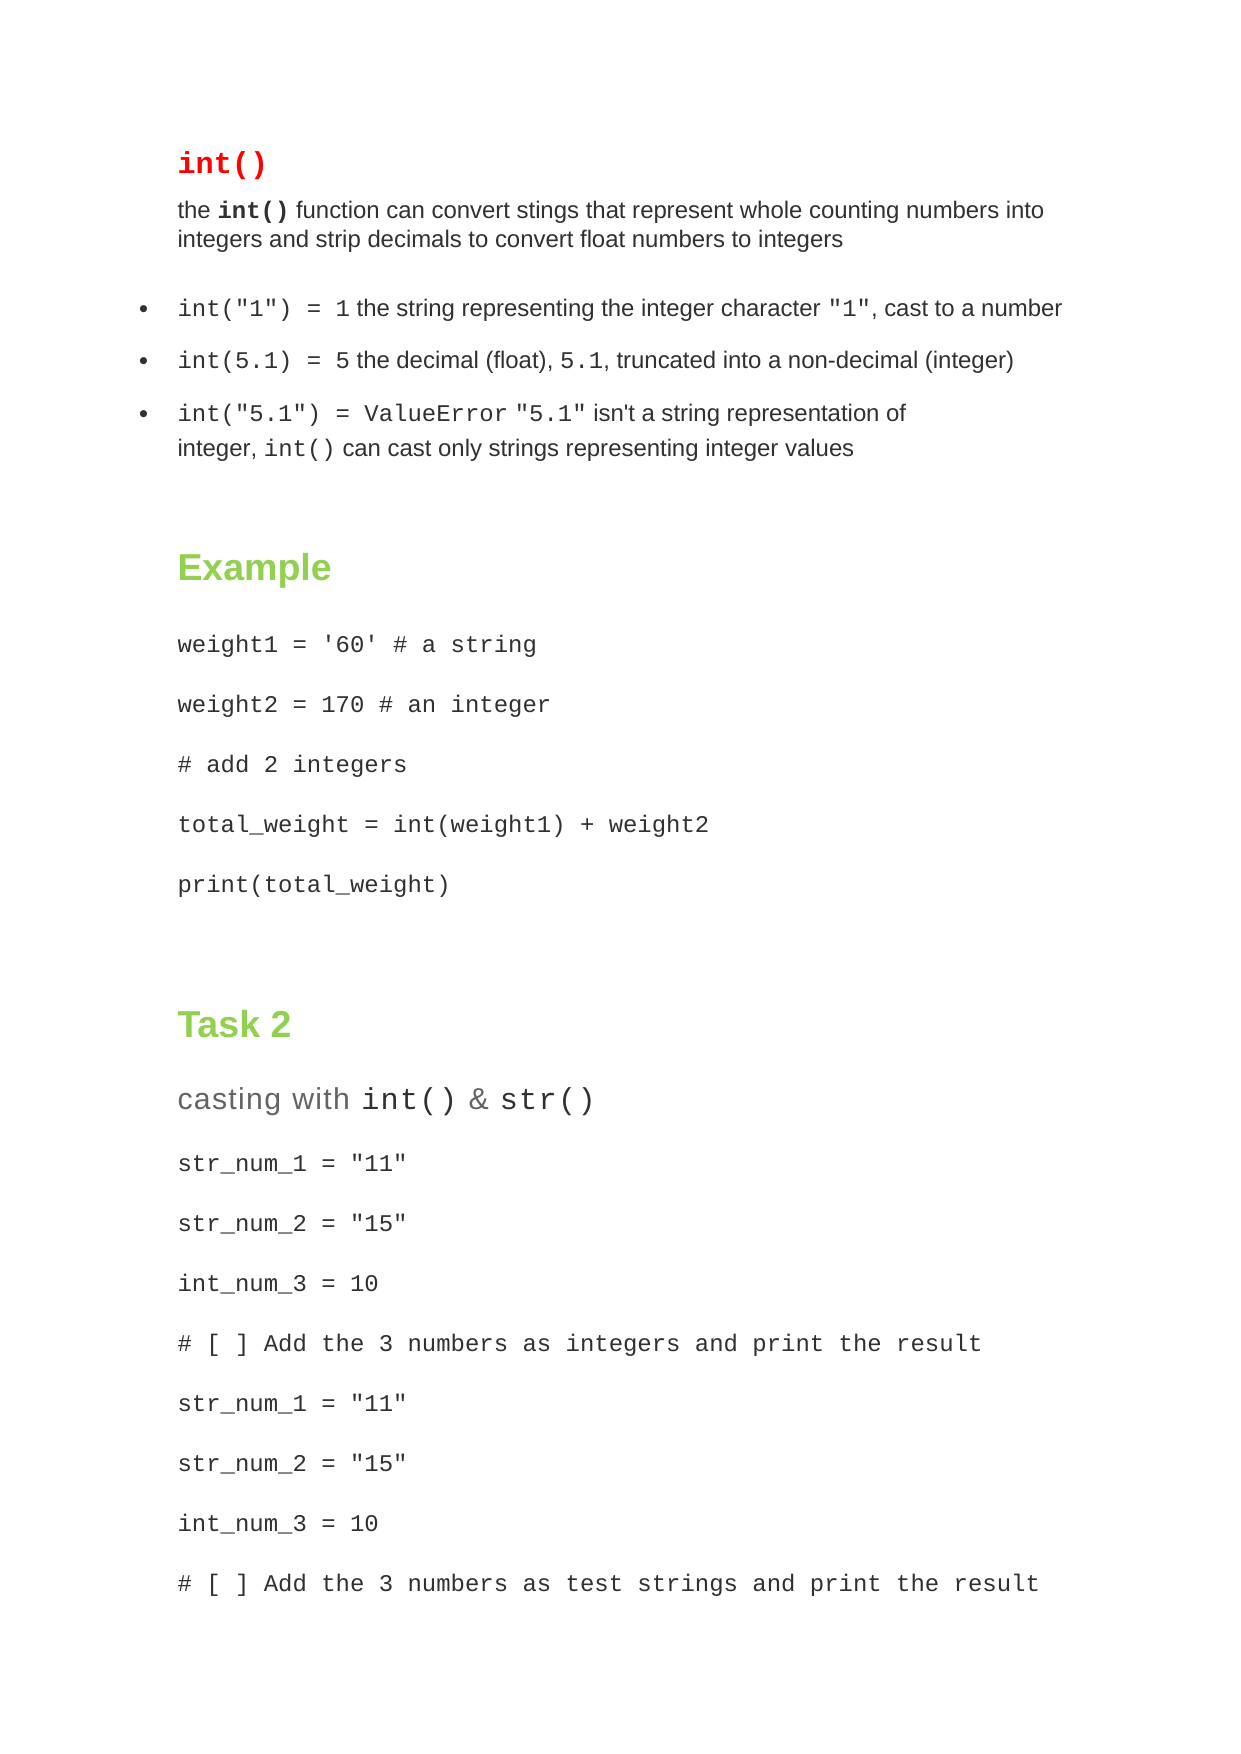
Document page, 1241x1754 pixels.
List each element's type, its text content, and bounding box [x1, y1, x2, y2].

text # add 2 integers [177, 744, 1063, 779]
text # [ ] Add the 3 numbers as integers and print the result [177, 1324, 1063, 1359]
text int_num_3 = 10 [177, 1504, 1063, 1539]
text weight2 = 170 # an integer [177, 684, 1063, 719]
text str_num_2 = "15" [177, 1204, 1063, 1239]
list int("5.1") = ValueError "5.1" isn't a string representation of integer, int() can cast only strings representing integer values [140, 394, 1063, 464]
subtitle Task 2 [177, 1003, 1063, 1046]
text weight1 = '60' # a string [177, 624, 1063, 659]
subtitle int() [177, 148, 1063, 183]
text str_num_2 = "15" [177, 1444, 1063, 1479]
list int(5.1) = 5 the decimal (float), 5.1, truncated into a non-decimal (integer) [140, 341, 1063, 376]
text print(total_weight) [177, 864, 1063, 899]
text str_num_1 = "11" [177, 1144, 1063, 1179]
subtitle Example [177, 546, 1063, 589]
list int("1") = 1 the string representing the integer character "1", cast to a number [140, 288, 1063, 323]
subtitle casting with int() & str() [177, 1081, 1063, 1119]
text total_weight = int(weight1) + weight2 [177, 804, 1063, 839]
text # [ ] Add the 3 numbers as test strings and print the result [177, 1564, 1063, 1599]
text int_num_3 = 10 [177, 1264, 1063, 1299]
text str_num_1 = "11" [177, 1384, 1063, 1419]
text the int() function can convert stings that represent whole counting numbers into integers and strip decimals to convert float numbers to integers [177, 196, 1063, 253]
